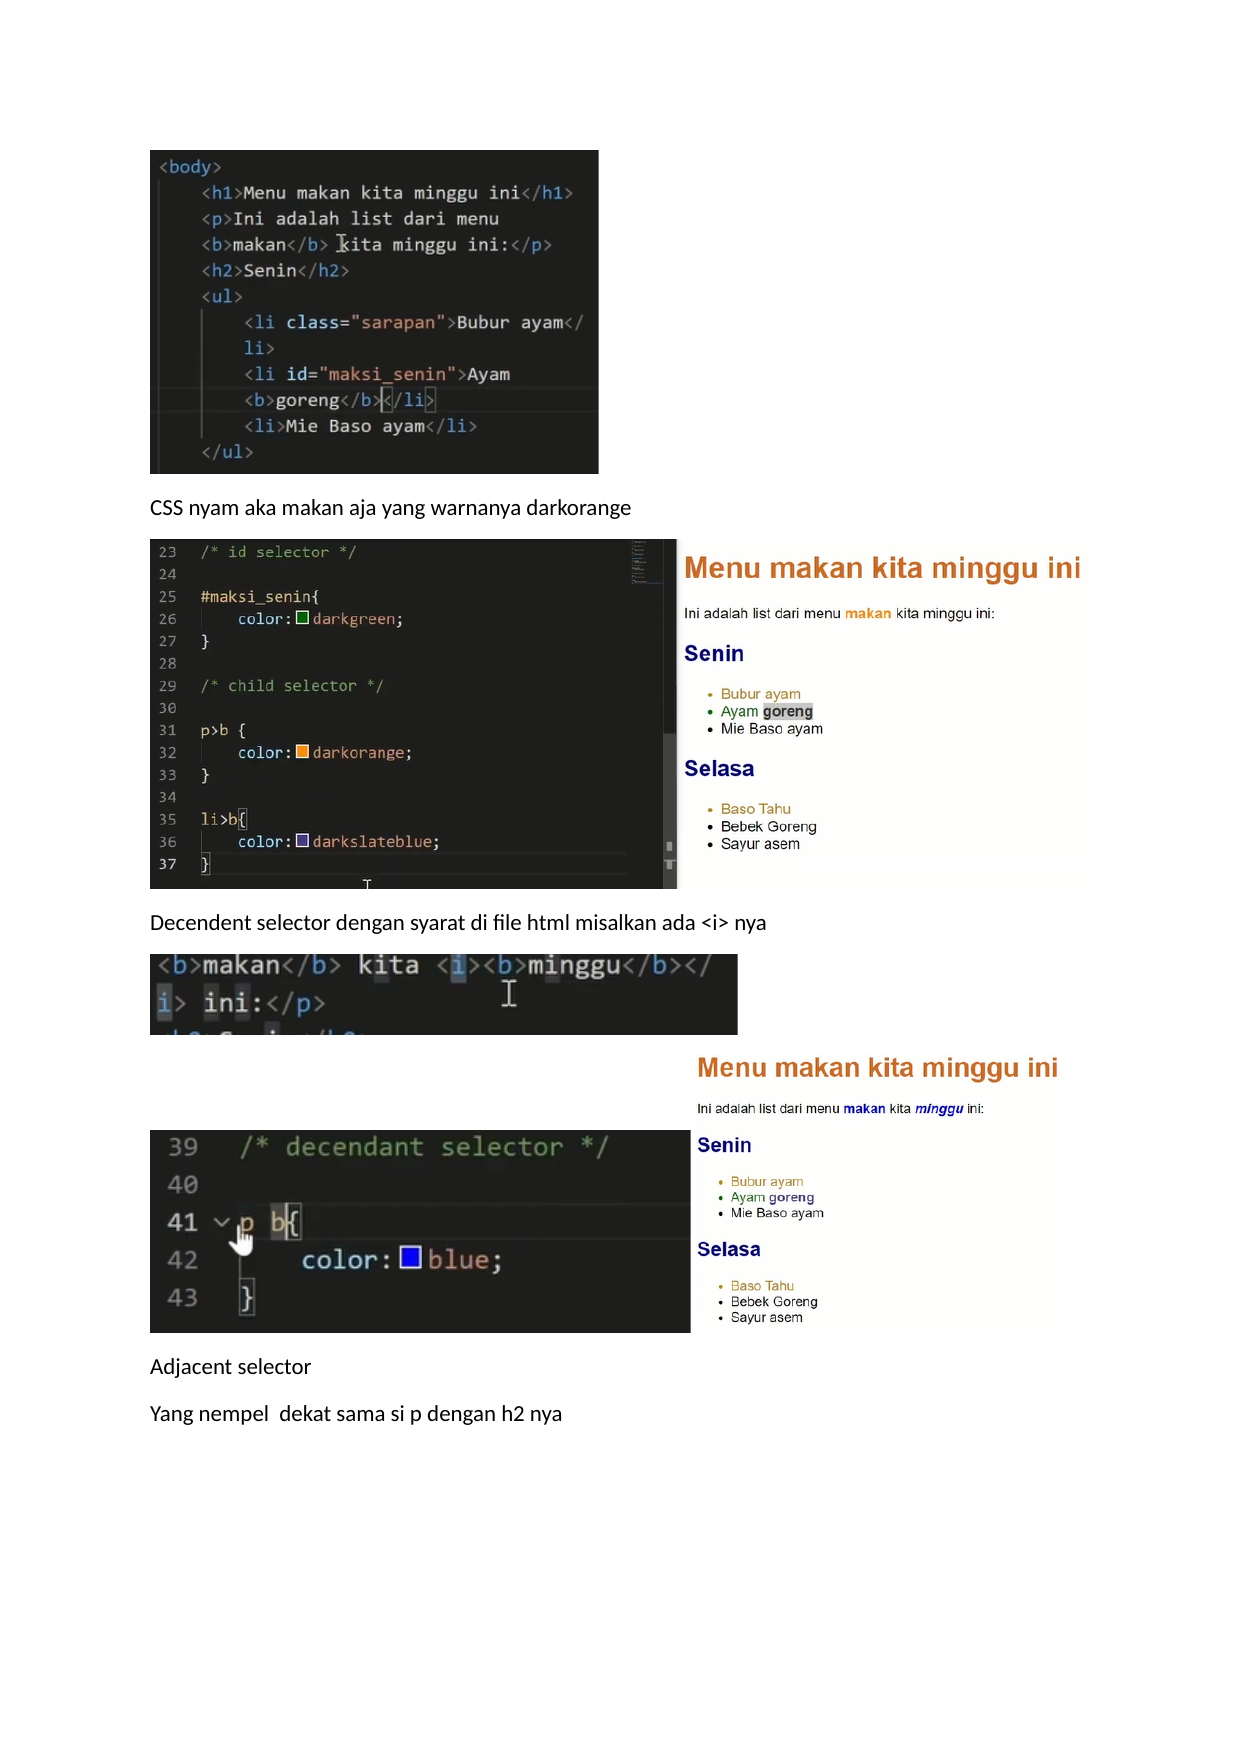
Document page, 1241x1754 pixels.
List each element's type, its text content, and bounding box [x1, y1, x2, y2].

text Yang nempel dekat sama si p dengan h2 nya [150, 1399, 1090, 1427]
picture [150, 954, 738, 1035]
picture [696, 1053, 1067, 1333]
picture [150, 150, 599, 474]
picture [150, 1130, 691, 1333]
text Adjacent selector [150, 1352, 1090, 1380]
text CSS nyam aka makan aja yang warnanya darkorange [150, 493, 1090, 521]
picture [150, 539, 1091, 889]
text Decendent selector dengan syarat di file html misalkan ada <i> nya [150, 908, 1090, 936]
